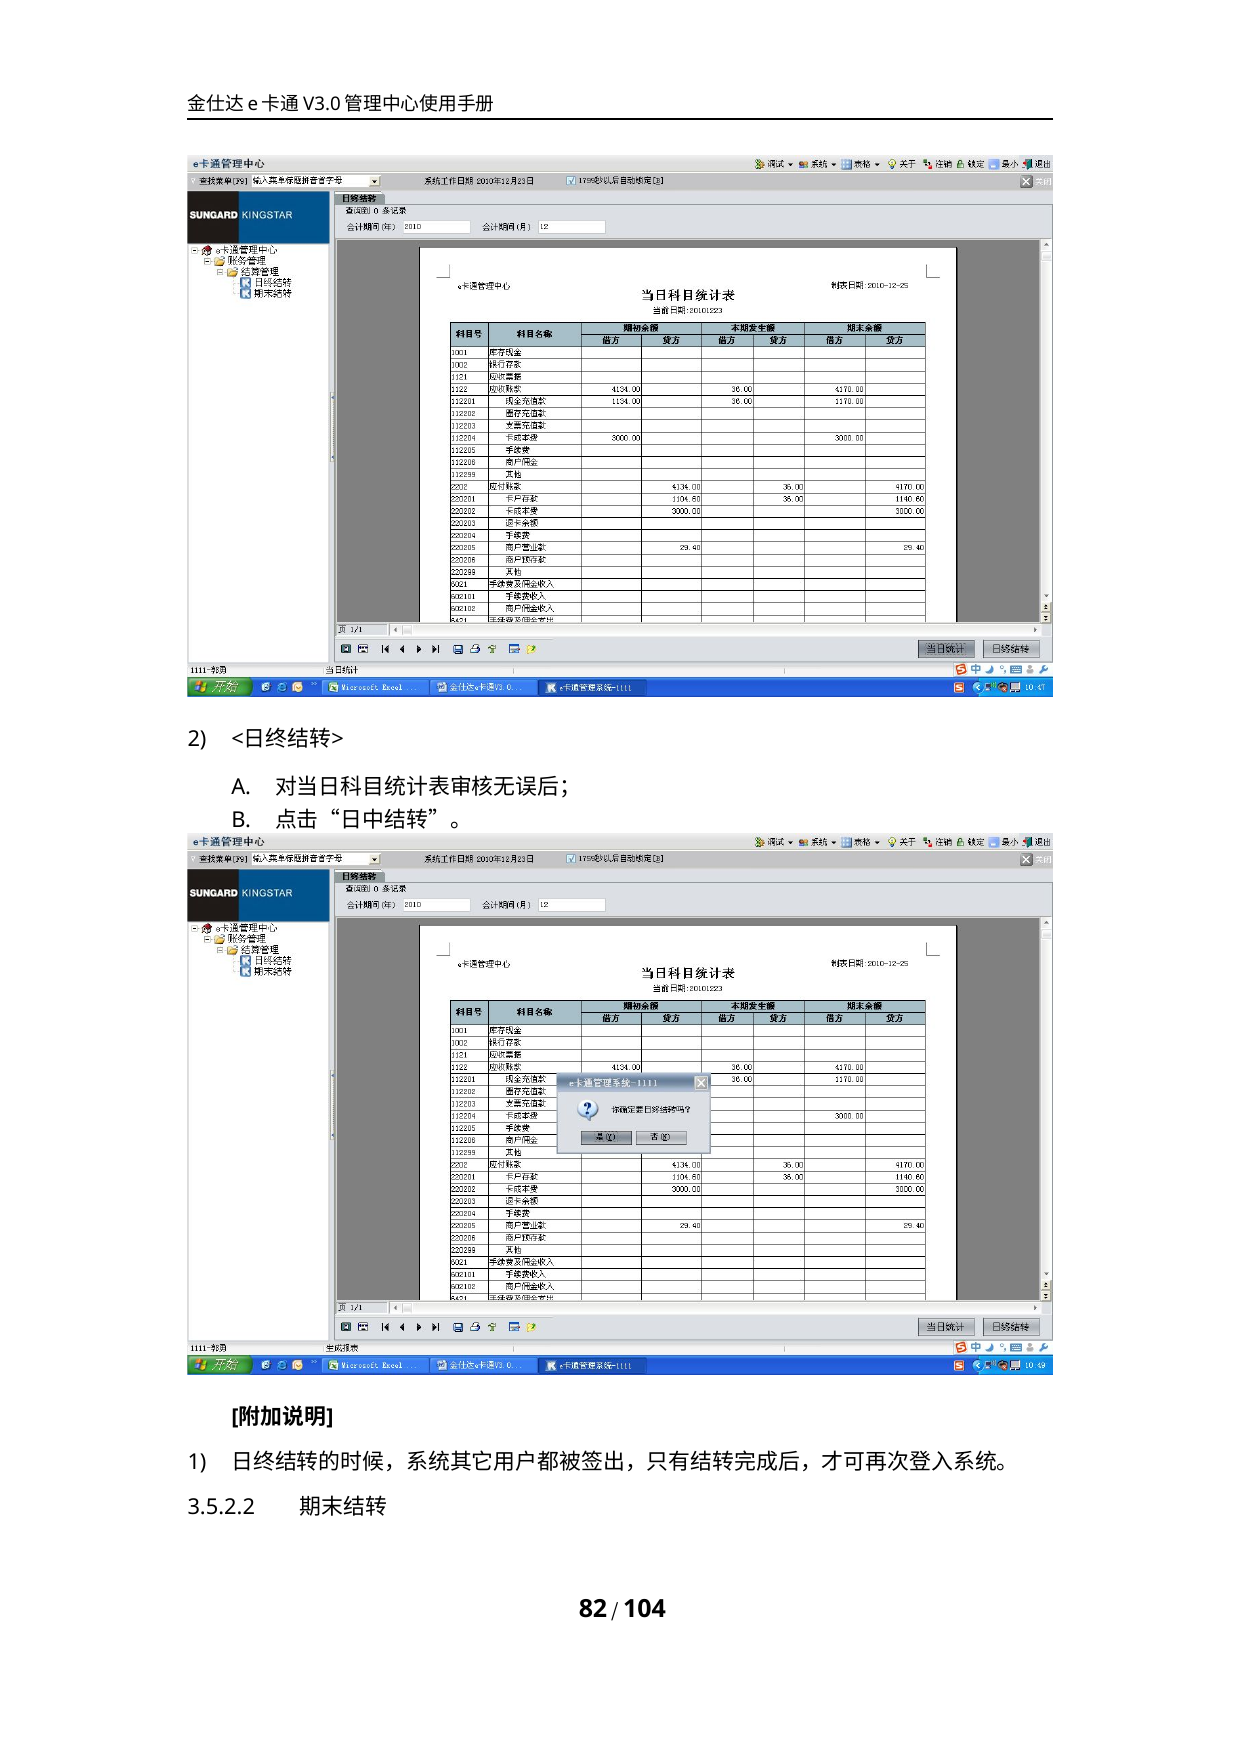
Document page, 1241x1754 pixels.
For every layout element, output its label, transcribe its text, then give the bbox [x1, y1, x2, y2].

list 点击“日中结转”。 [231, 801, 1053, 833]
list 对当日科目统计表审核无误后； [231, 769, 1053, 801]
picture [187, 155, 1053, 697]
text [附加说明] [187, 1399, 1053, 1431]
list 期末结转 [187, 1489, 1053, 1521]
picture [187, 833, 1053, 1375]
list <日终结转> [187, 721, 1053, 753]
list 日终结转的时候，系统其它用户都被签出，只有结转完成后，才可再次登入系统。 [187, 1444, 1053, 1476]
